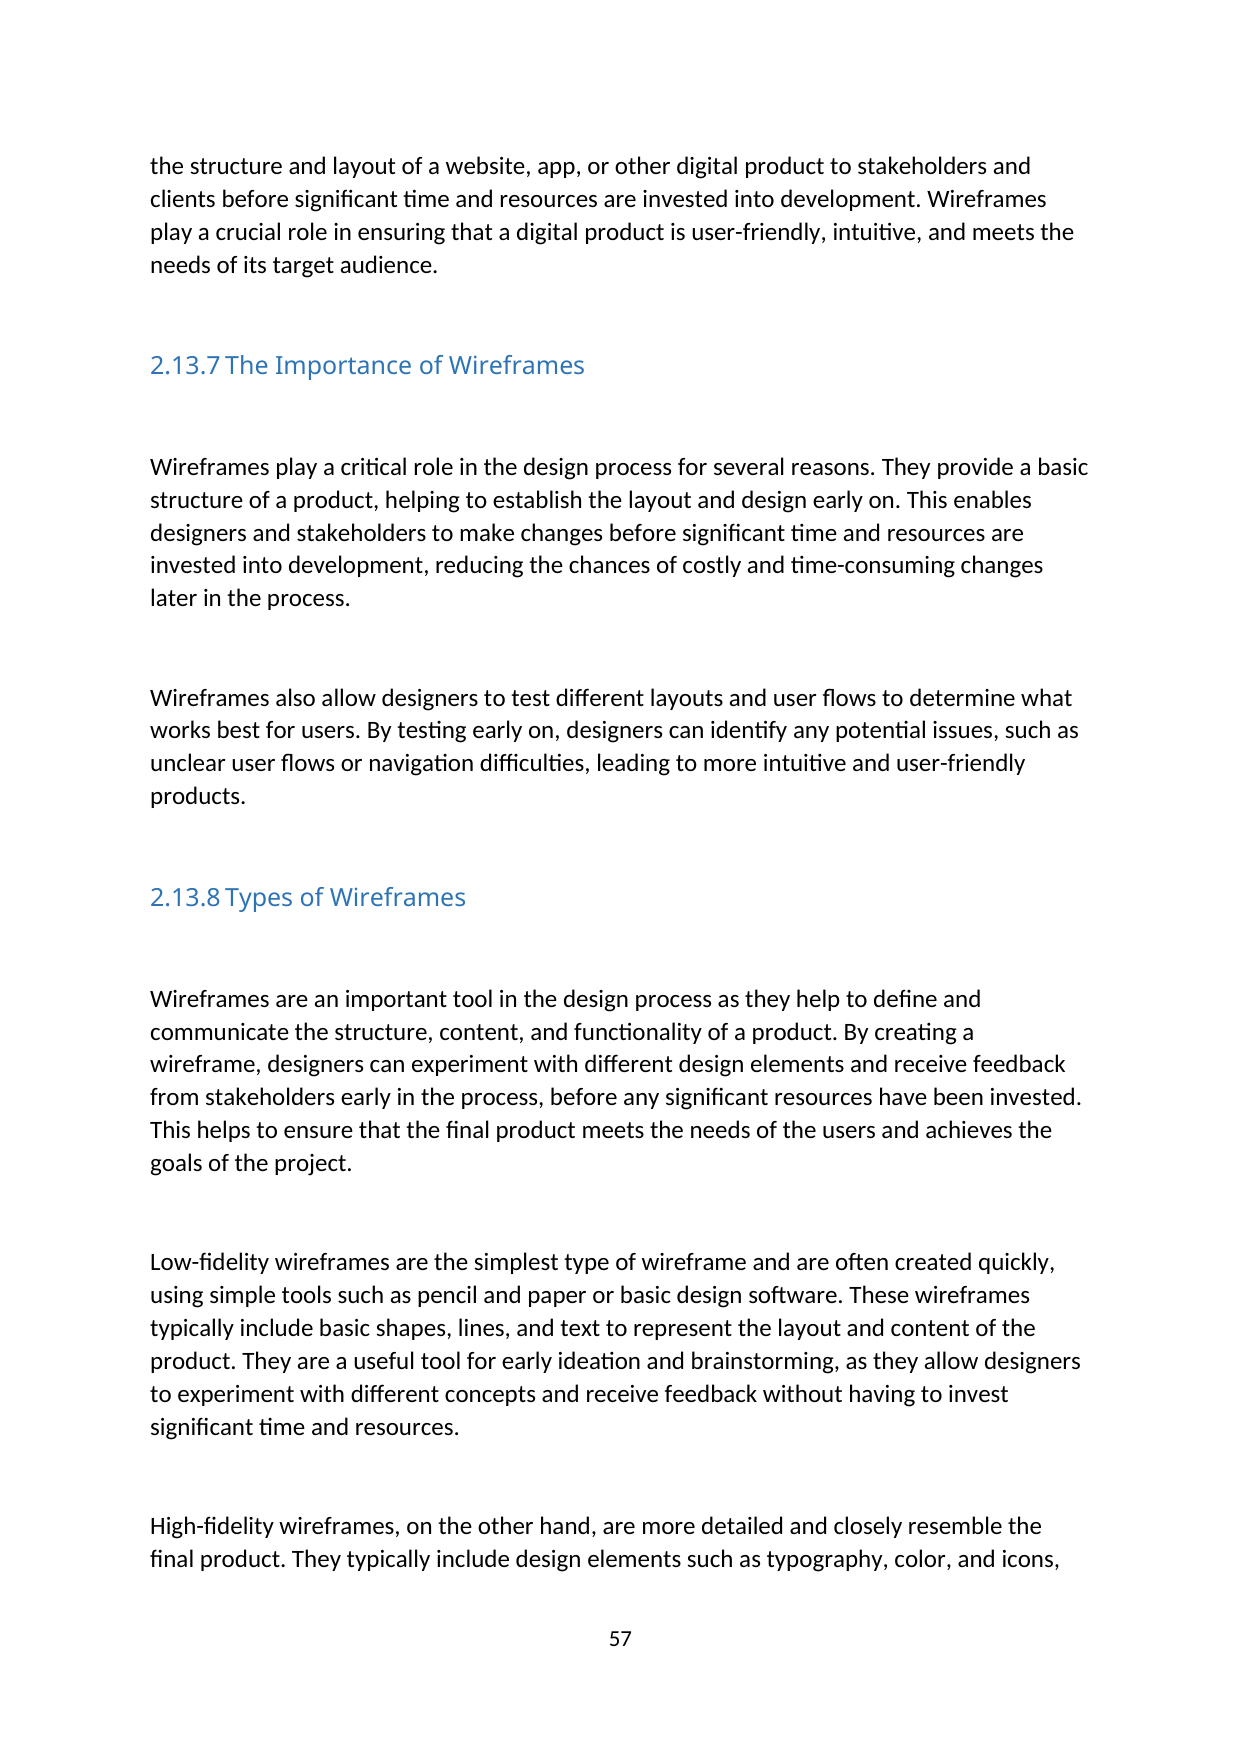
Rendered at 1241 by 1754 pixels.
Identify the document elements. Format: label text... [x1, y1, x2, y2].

text Low-fidelity wireframes are the simplest type of wireframe and are often created quickly, using simple tools such as pencil and paper or basic design software. These wireframes typically include basic shapes, lines, and text to represent the layout and content of the product. They are a useful tool for early ideation and brainstorming, as they allow designers to experiment with different concepts and receive feedback without having to invest significant time and resources. [150, 1246, 1090, 1442]
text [150, 1510, 1090, 1574]
text Wireframes are an important tool in the design process as they help to define and communicate the structure, content, and functionality of a product. By creating a wireframe, designers can experiment with different design elements and receive feedback from stakeholders early in the process, before any significant resources have been invested. This helps to ensure that the final product meets the needs of the users and achieves the goals of the project. [150, 983, 1090, 1178]
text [150, 150, 1090, 279]
text Wireframes also allow designers to test different layouts and user flows to determine what works best for users. By testing early on, designers can identify any potential issues, such as unclear user flows or navigation difficulties, leading to more intuitive and user-friendly products. [150, 682, 1090, 811]
text Wireframes play a critical role in the design process for several reasons. They provide a basic structure of a product, helping to establish the layout and design early on. This enables designers and stakeholders to make changes before significant time and resources are invested into development, reducing the chances of costly and time-consuming changes later in the process. [150, 451, 1090, 613]
subtitle Types of Wireframes [150, 880, 1090, 914]
subtitle The Importance of Wireframes [150, 348, 1090, 382]
